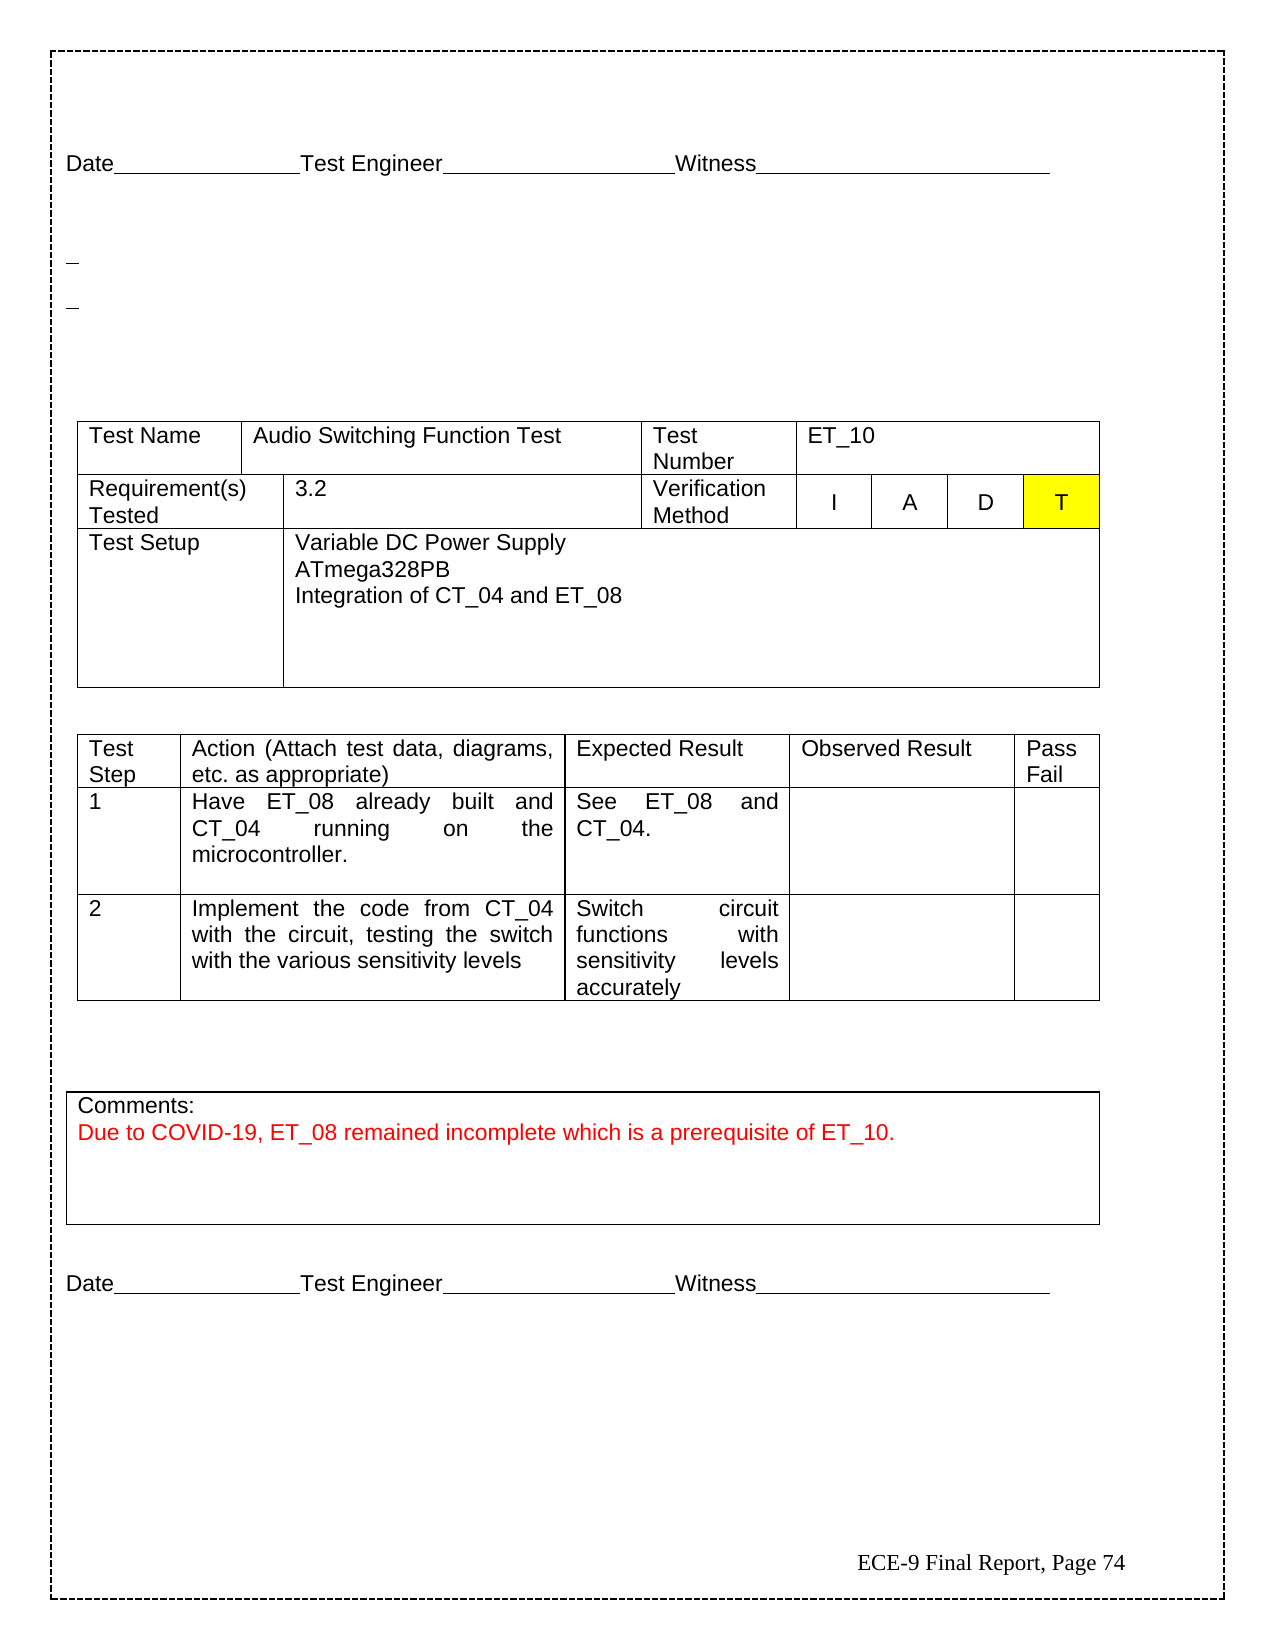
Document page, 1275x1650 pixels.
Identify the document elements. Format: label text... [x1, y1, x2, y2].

table_header Observed Result [790, 735, 1014, 787]
table_header Test Step [78, 735, 180, 787]
table_cell Implement the code from CT_04 with the circuit, testing the switch with the various sensitivity levels [181, 895, 564, 1000]
table_cell See ET_08 and CT_04. [566, 788, 789, 894]
table_cell [790, 895, 1014, 1000]
text Date Test Engineer Witness [66, 1270, 1125, 1297]
table_cell Variable DC Power Supply ATmega328PB Integration of CT_04 and ET_08 [284, 529, 1099, 687]
table_cell Have ET_08 already built and CT_04 running on the microcontroller. [181, 788, 564, 894]
table_cell 2 [78, 895, 180, 1000]
table_cell I [797, 475, 871, 528]
table_header ET_10 [797, 422, 1099, 474]
table_header Comments: Due to COVID-19, ET_08 remained incomplete which is a prerequisite of ET_10. [67, 1093, 1099, 1224]
table_header Test Number [642, 422, 796, 474]
table_cell 3.2 [284, 475, 641, 528]
table_cell [790, 788, 1014, 894]
table_header Pass Fail [1015, 735, 1099, 787]
table_header Action (Attach test data, diagrams, etc. as appropriate) [181, 735, 564, 787]
table_cell 1 [78, 788, 180, 894]
text Date Test Engineer Witness [66, 150, 1125, 176]
table_cell [1015, 895, 1099, 1000]
table_cell Switch circuit functions with sensitivity levels accurately [566, 895, 789, 1000]
table_header Test Name [78, 422, 241, 474]
table_cell Verification Method [642, 475, 796, 528]
table_cell A [872, 475, 947, 528]
table_cell Test Setup [78, 529, 283, 687]
table_header Expected Result [566, 735, 789, 787]
table_cell D [948, 475, 1023, 528]
table_header Audio Switching Function Test [242, 422, 641, 474]
table_cell T [1024, 475, 1099, 528]
table_cell Requirement(s) Tested [78, 475, 283, 528]
table_cell [1015, 788, 1099, 894]
